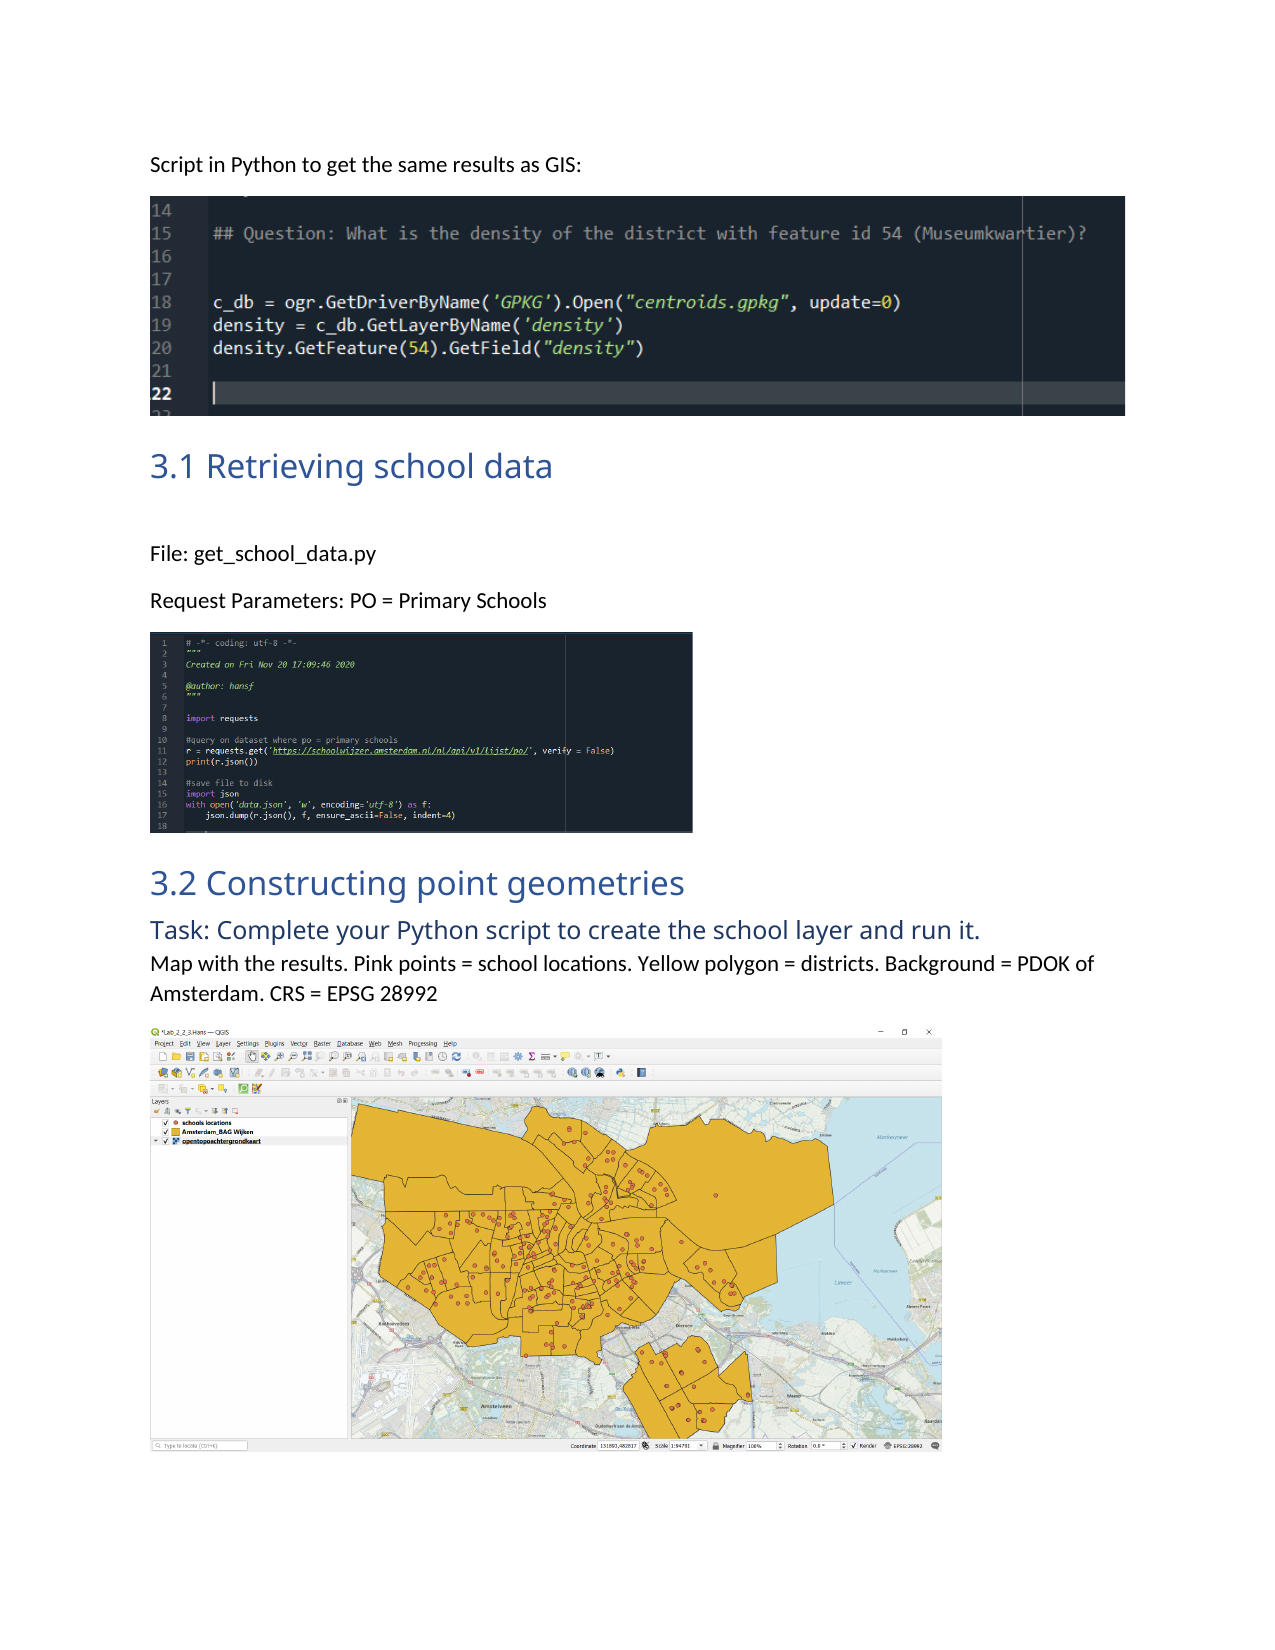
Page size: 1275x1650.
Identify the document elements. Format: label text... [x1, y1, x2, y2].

text Map with the results. Pink points = school locations. Yellow polygon = districts. Background = PDOK of Amsterdam. CRS = EPSG 28992 [150, 949, 1125, 1008]
picture [150, 196, 1125, 416]
text File: get_school_data.py [150, 539, 1125, 567]
subtitle 3.2 Constructing point geometries [150, 859, 1125, 905]
picture [150, 1026, 942, 1452]
picture [150, 632, 693, 833]
subtitle 3.1 Retrieving school data [150, 443, 1125, 489]
text Script in Python to get the same results as GIS: [150, 150, 1125, 178]
subtitle Task: Complete your Python script to create the school layer and run it. [150, 913, 1125, 947]
text Request Parameters: PO = Primary Schools [150, 586, 1125, 614]
